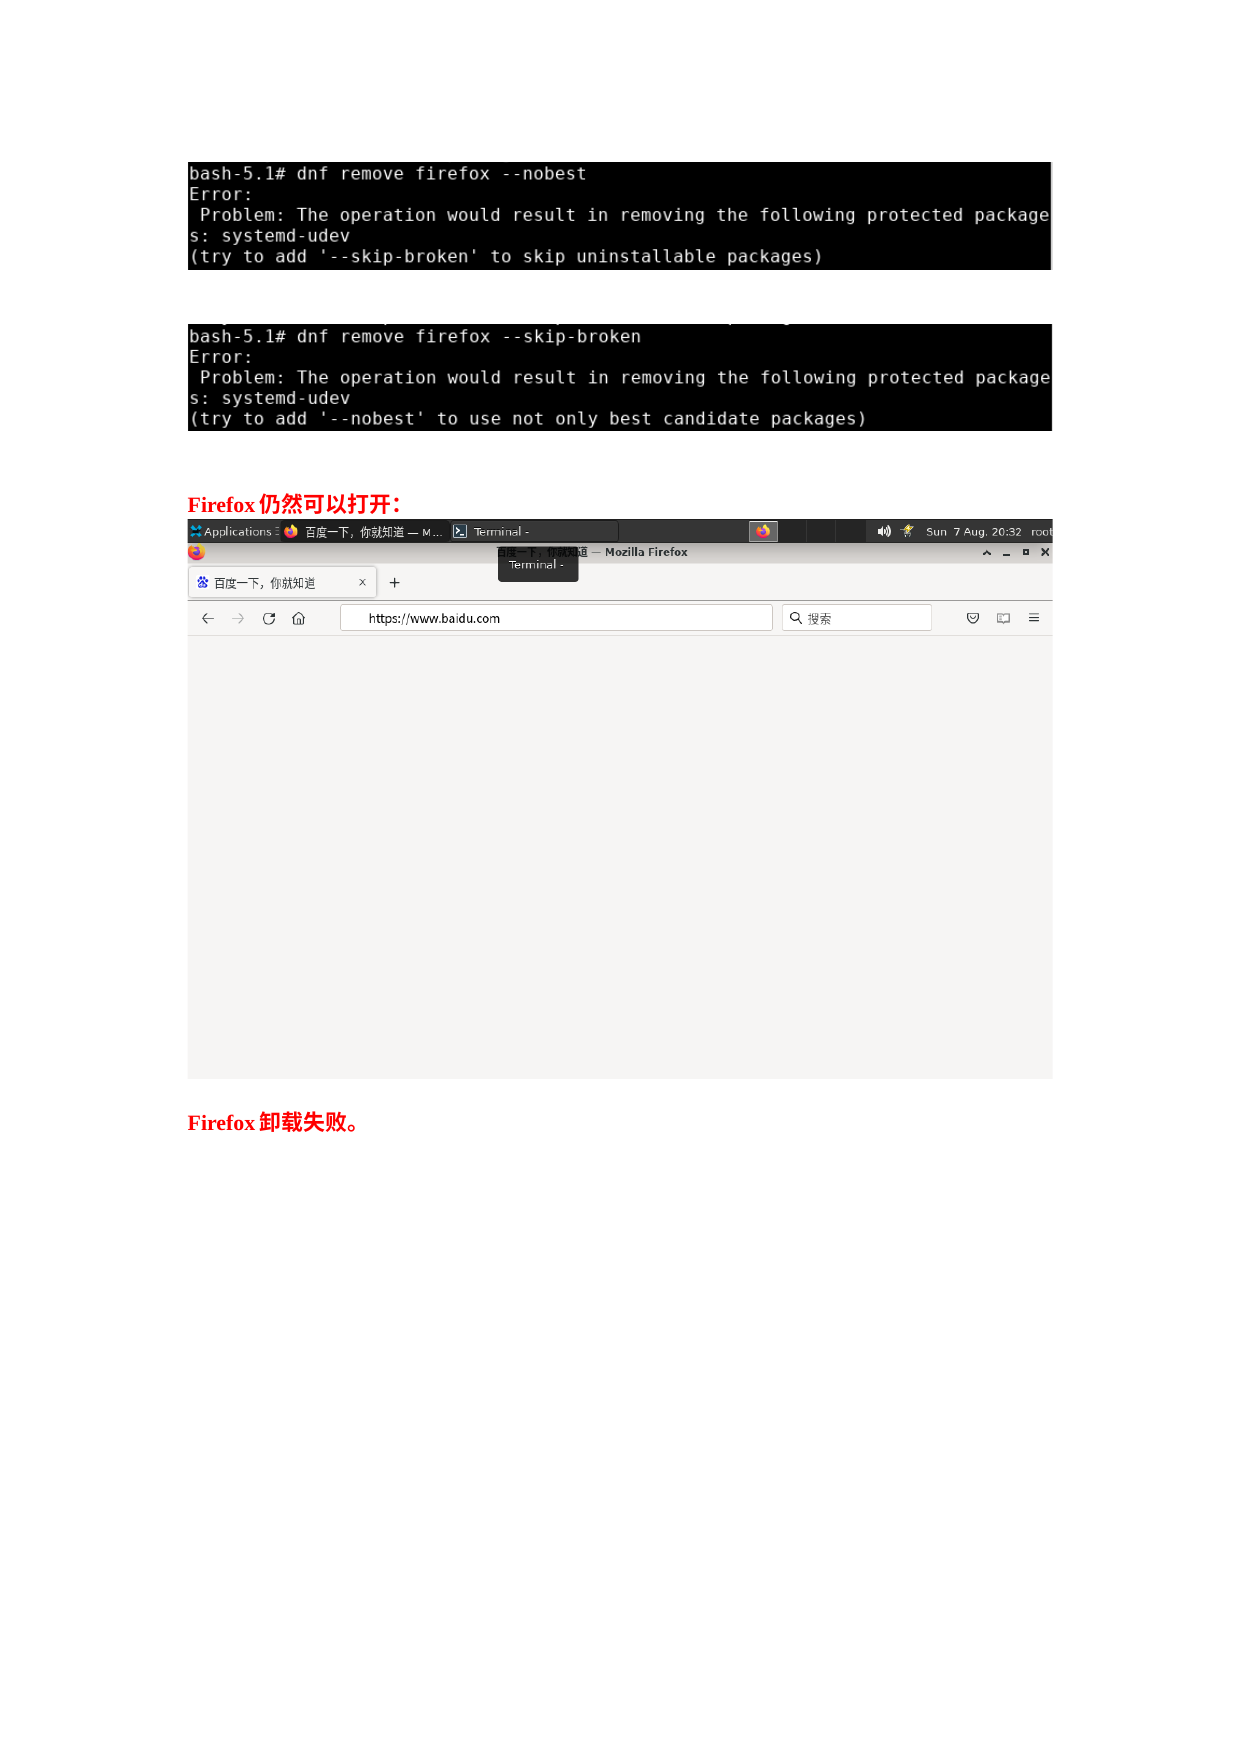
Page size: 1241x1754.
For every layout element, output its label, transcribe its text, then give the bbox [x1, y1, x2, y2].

picture [187, 519, 1053, 1079]
picture [187, 162, 1053, 270]
text Firefox仍然可以打开： [187, 487, 1053, 519]
picture [187, 324, 1053, 431]
text Firefox卸载失败。 [187, 1104, 1053, 1137]
